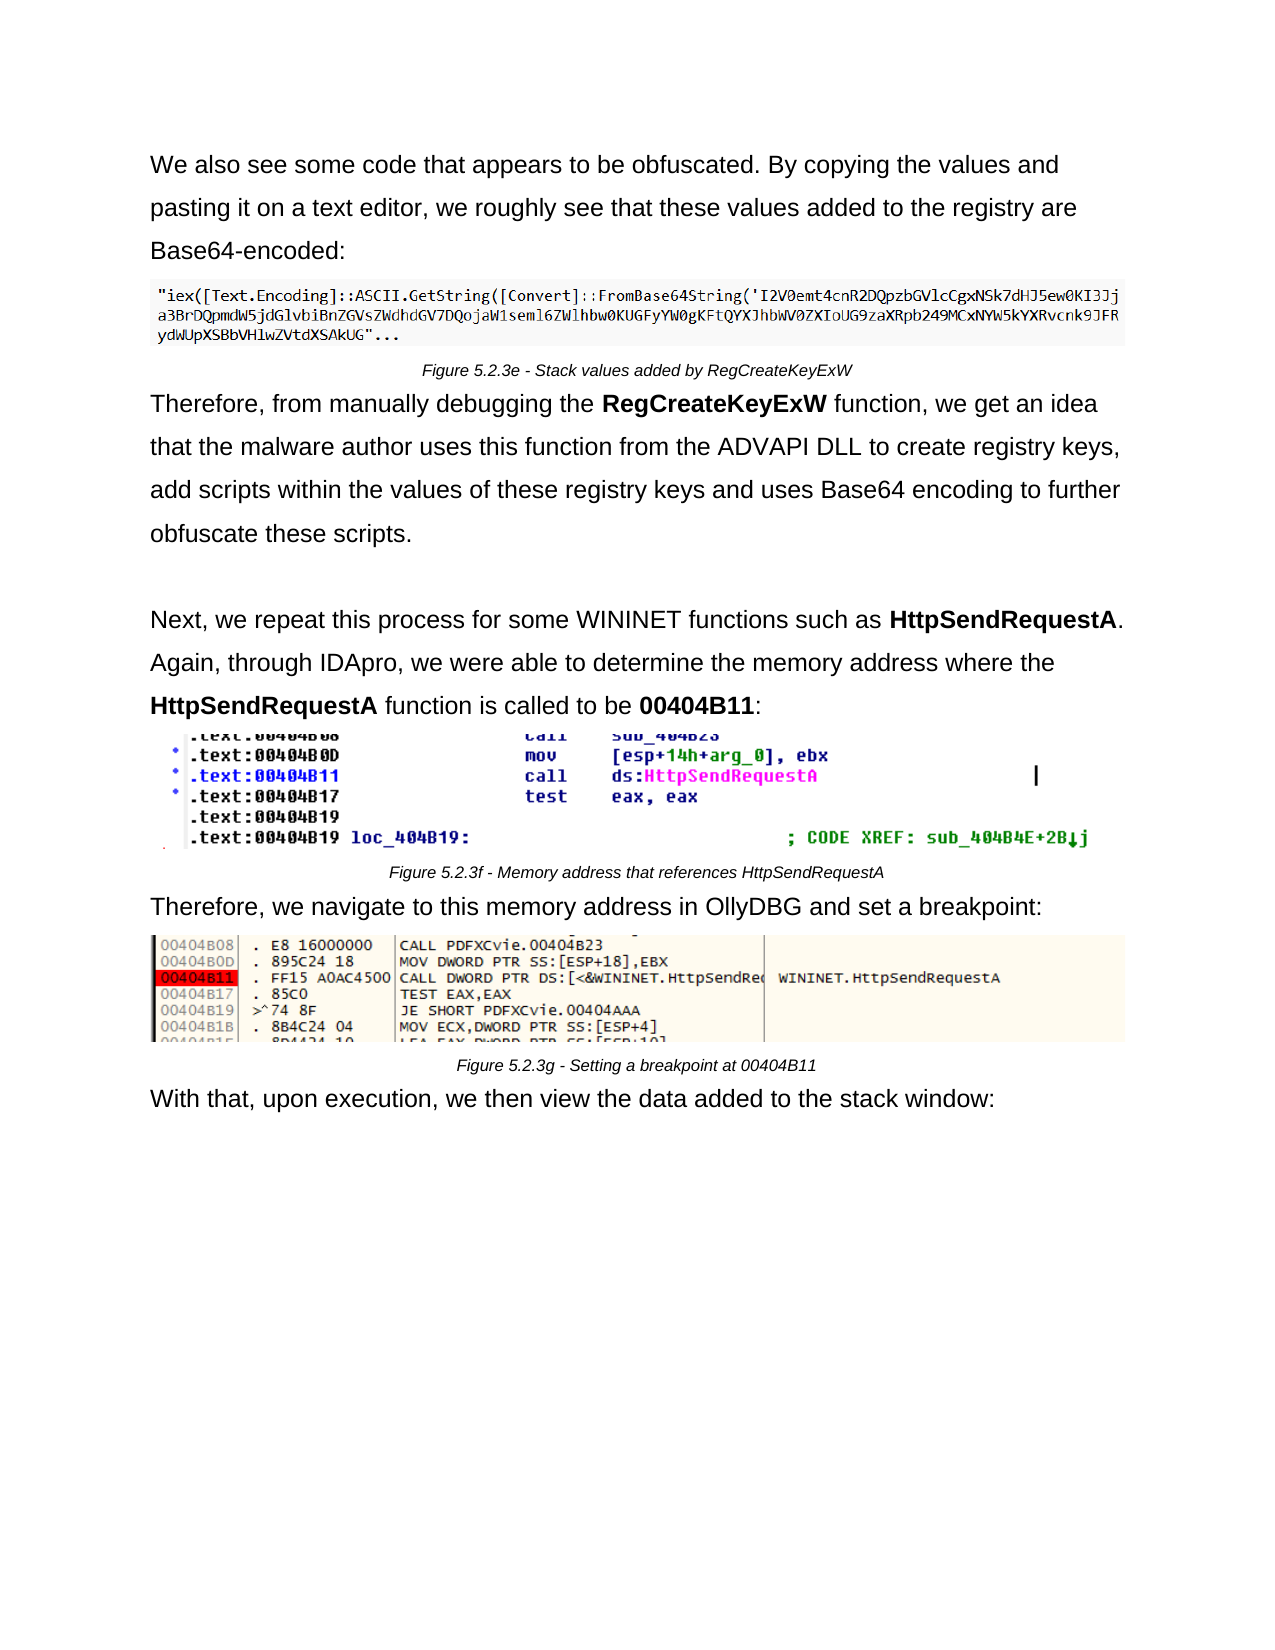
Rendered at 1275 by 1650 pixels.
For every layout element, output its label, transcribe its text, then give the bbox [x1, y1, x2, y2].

text With that, upon execution, we then view the data added to the stack window: [150, 1084, 1125, 1113]
text Figure 5.2.3e - Stack values added by RegCreateKeyExW [150, 360, 1125, 379]
picture [150, 279, 1125, 346]
text Therefore, from manually debugging the RegCreateKeyExW function, we get an idea that the malware author uses this function from the ADVAPI DLL to create registry keys, add scripts within the values of these registry keys and uses Base64 encoding to further obfuscate these scripts. [150, 389, 1125, 547]
text Therefore, we navigate to this memory address in OllyDBG and set a breakpoint: [150, 892, 1125, 921]
text Figure 5.2.3f - Memory address that references HttpSendRequestA [150, 863, 1125, 882]
picture [150, 734, 1125, 849]
text We also see some code that appears to be obfuscated. By copying the values and pasting it on a text editor, we roughly see that these values added to the registry are Base64-encoded: [150, 150, 1125, 265]
text Next, we repeat this process for some WININET functions such as HttpSendRequestA. Again, through IDApro, we were able to determine the memory address where the HttpSendRequestA function is called to be 00404B11: [150, 605, 1125, 720]
picture [150, 935, 1125, 1042]
text Figure 5.2.3g - Setting a breakpoint at 00404B11 [150, 1056, 1125, 1075]
